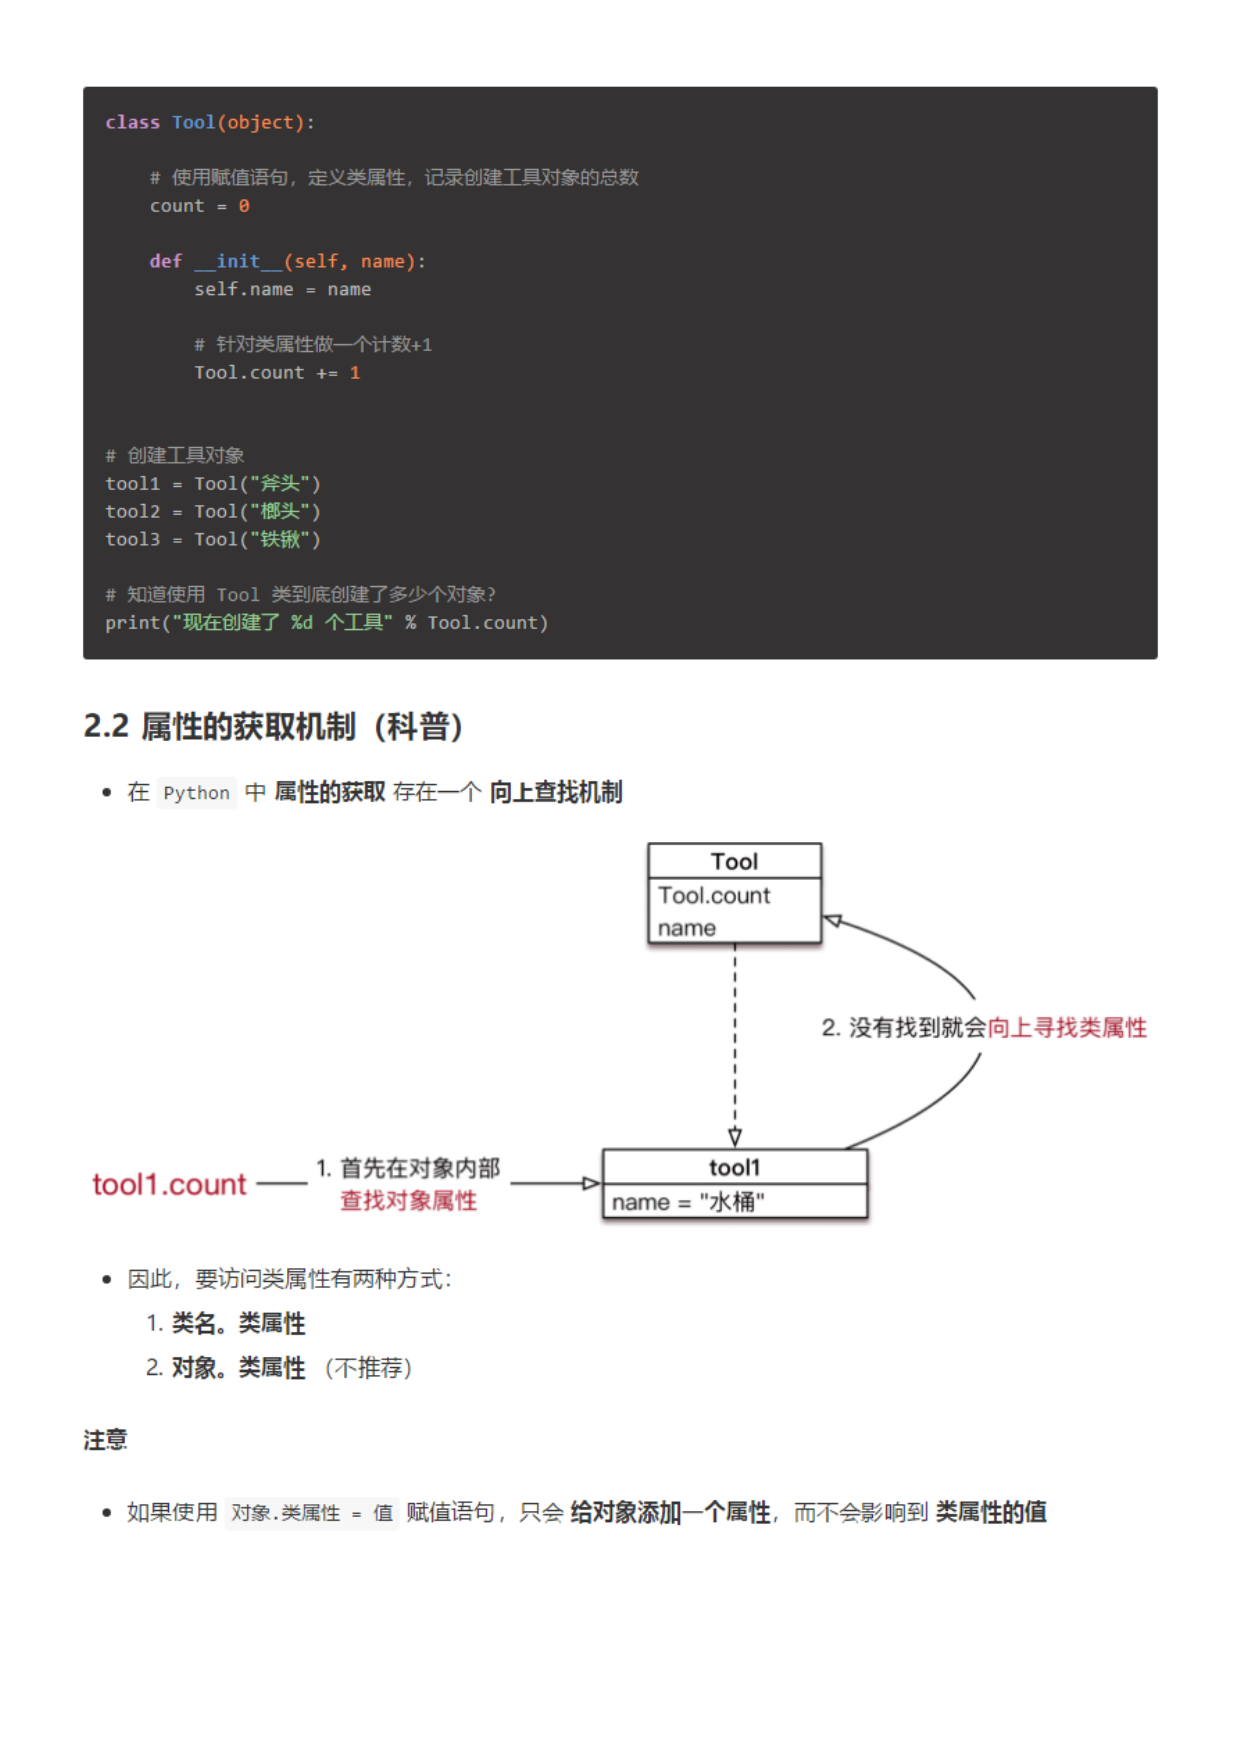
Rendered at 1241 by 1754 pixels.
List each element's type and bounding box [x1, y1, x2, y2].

picture [75, 80, 1165, 668]
picture [75, 698, 1165, 1535]
